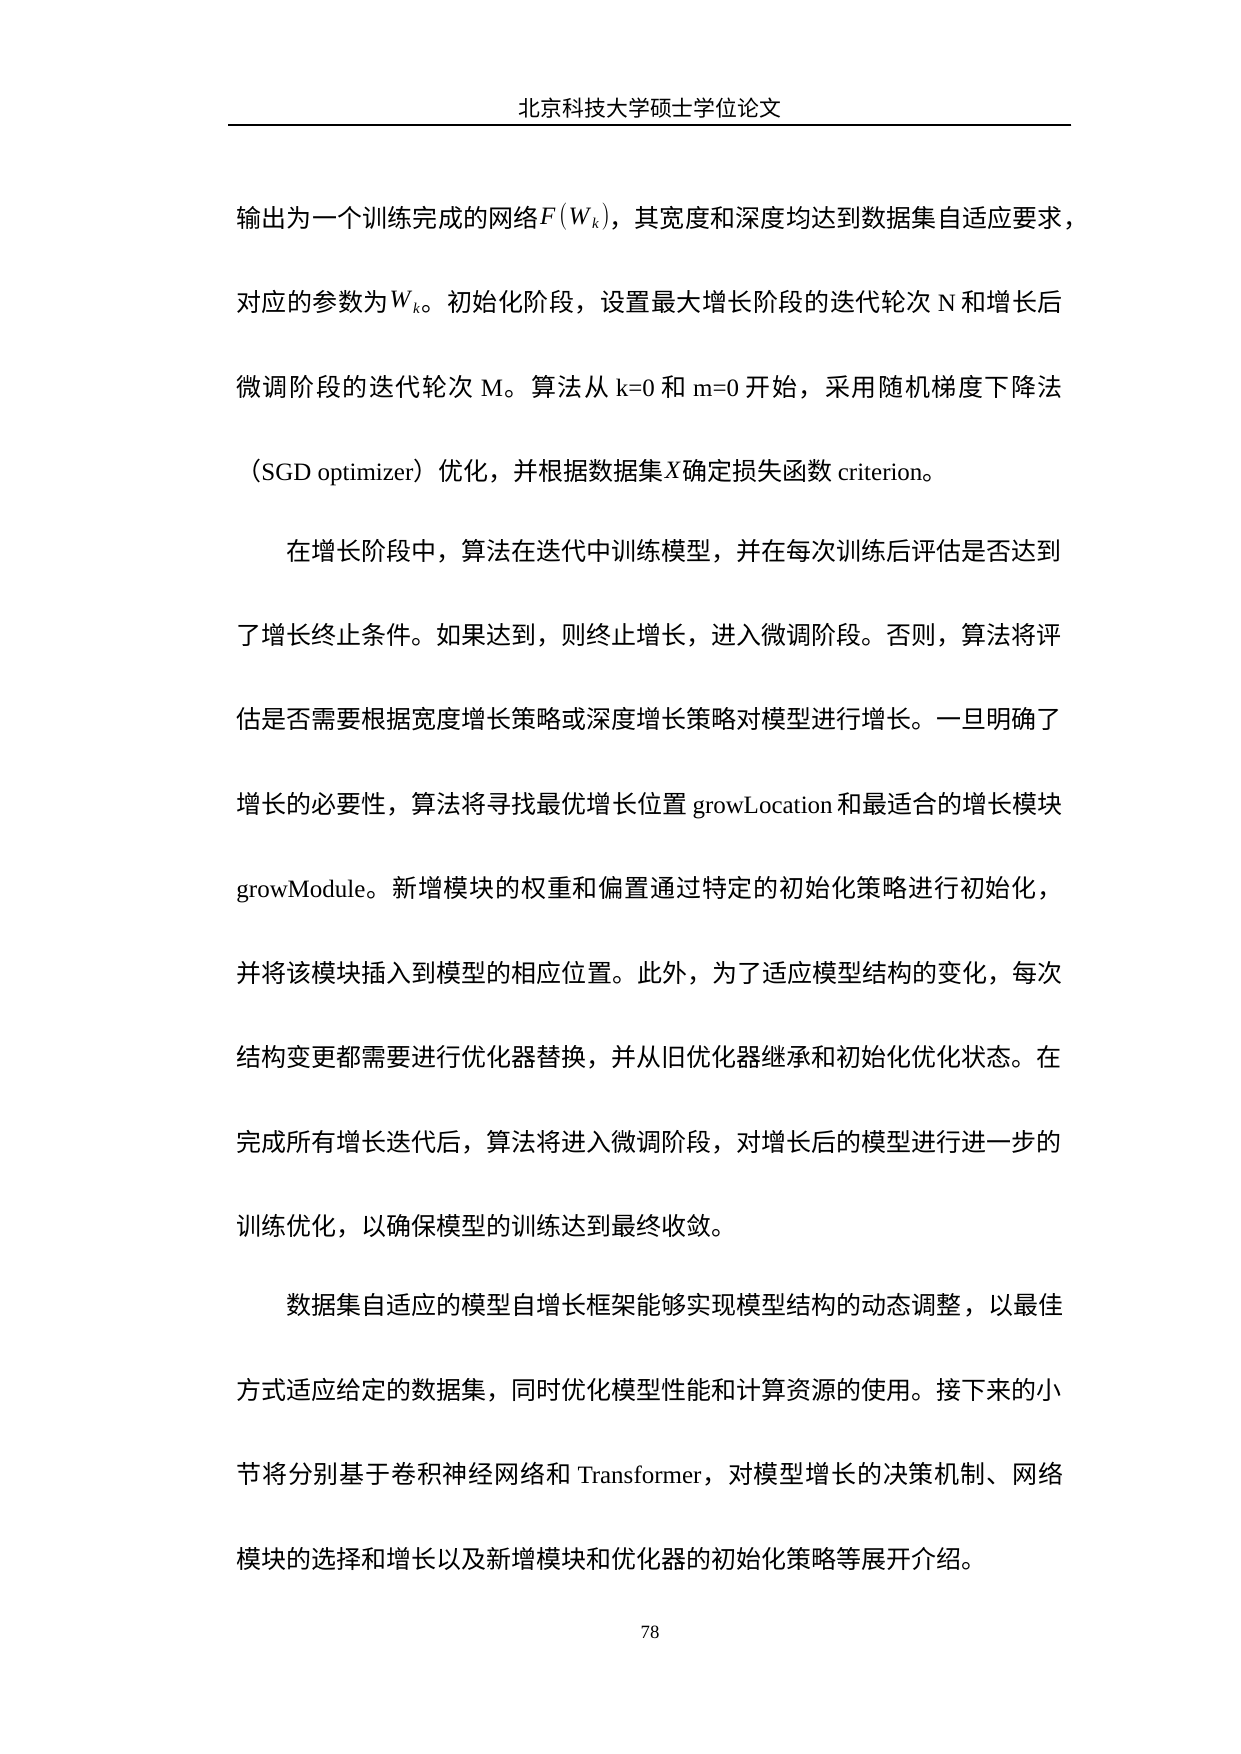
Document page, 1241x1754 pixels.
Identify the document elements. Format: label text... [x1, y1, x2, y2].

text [236, 184, 1063, 502]
text 在增长阶段中，算法在迭代中训练模型，并在每次训练后评估是否达到了增长终止条件。如果达到，则终止增长，进入微调阶段。否则，算法将评估是否需要根据宽度增长策略或深度增长策略对模型进行增长。一旦明确了增长的必要性，算法将寻找最优增长位置growLocation和最适合的增长模块growModule。新增模块的权重和偏置通过特定的初始化策略进行初始化，并将该模块插入到模型的相应位置。此外，为了适应模型结构的变化，每次结构变更都需要进行优化器替换，并从旧优化器继承和初始化优化状态。在完成所有增长迭代后，算法将进入微调阶段，对增长后的模型进行进一步的训练优化，以确保模型的训练达到最终收敛。 [236, 517, 1063, 1257]
text 数据集自适应的模型自增长框架能够实现模型结构的动态调整，以最佳方式适应给定的数据集，同时优化模型性能和计算资源的使用。接下来的小节将分别基于卷积神经网络和Transformer，对模型增长的决策机制、网络模块的选择和增长以及新增模块和优化器的初始化策略等展开介绍。 [236, 1271, 1063, 1590]
